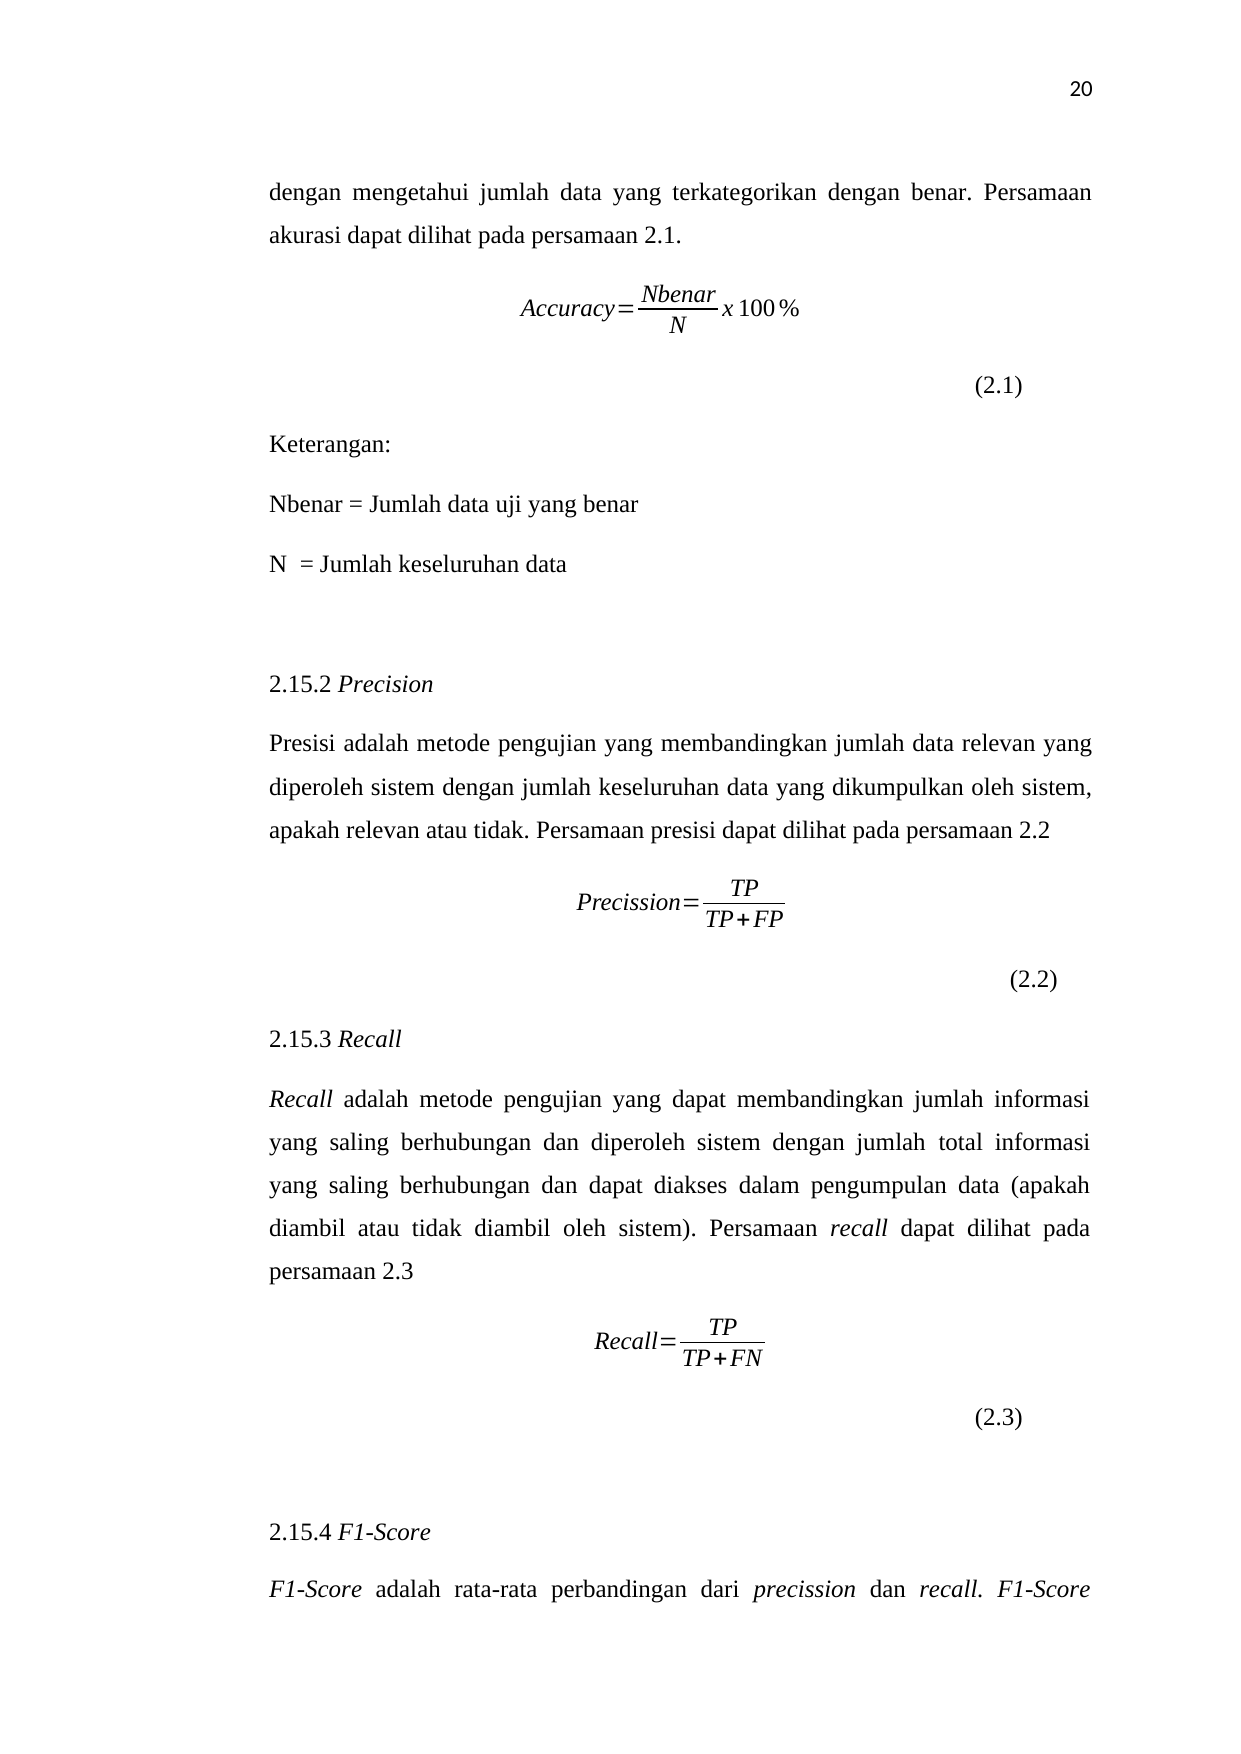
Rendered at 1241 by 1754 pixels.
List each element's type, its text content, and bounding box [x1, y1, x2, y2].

text 2.15.4 F1-Score [269, 1517, 1090, 1546]
text (2.1) [224, 370, 1092, 398]
text (2.3) [269, 1402, 1090, 1430]
text (2.2) [269, 964, 1092, 993]
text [269, 177, 1092, 249]
text Recall adalah metode pengujian yang dapat membandingkan jumlah informasi yang saling berhubungan dan diperoleh sistem dengan jumlah total informasi yang saling berhubungan dan dapat diakses dalam pengumpulan data (apakah diambil atau tidak diambil oleh sistem). Persamaan recall dapat dilihat pada persamaan 2.3 [269, 1084, 1090, 1285]
text 2.15.2 Precision [269, 669, 1092, 697]
text 2.15.3 Recall [269, 1024, 1092, 1053]
text Presisi adalah metode pengujian yang membandingkan jumlah data relevan yang diperoleh sistem dengan jumlah keseluruhan data yang dikumpulkan oleh sistem, apakah relevan atau tidak. Persamaan presisi dapat dilihat pada persamaan 2.2 [269, 728, 1092, 843]
text Nbenar = Jumlah data uji yang benar [269, 489, 1092, 518]
text Keterangan: [269, 429, 1092, 458]
text N = Jumlah keseluruhan data [269, 549, 1092, 578]
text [269, 1574, 1090, 1603]
